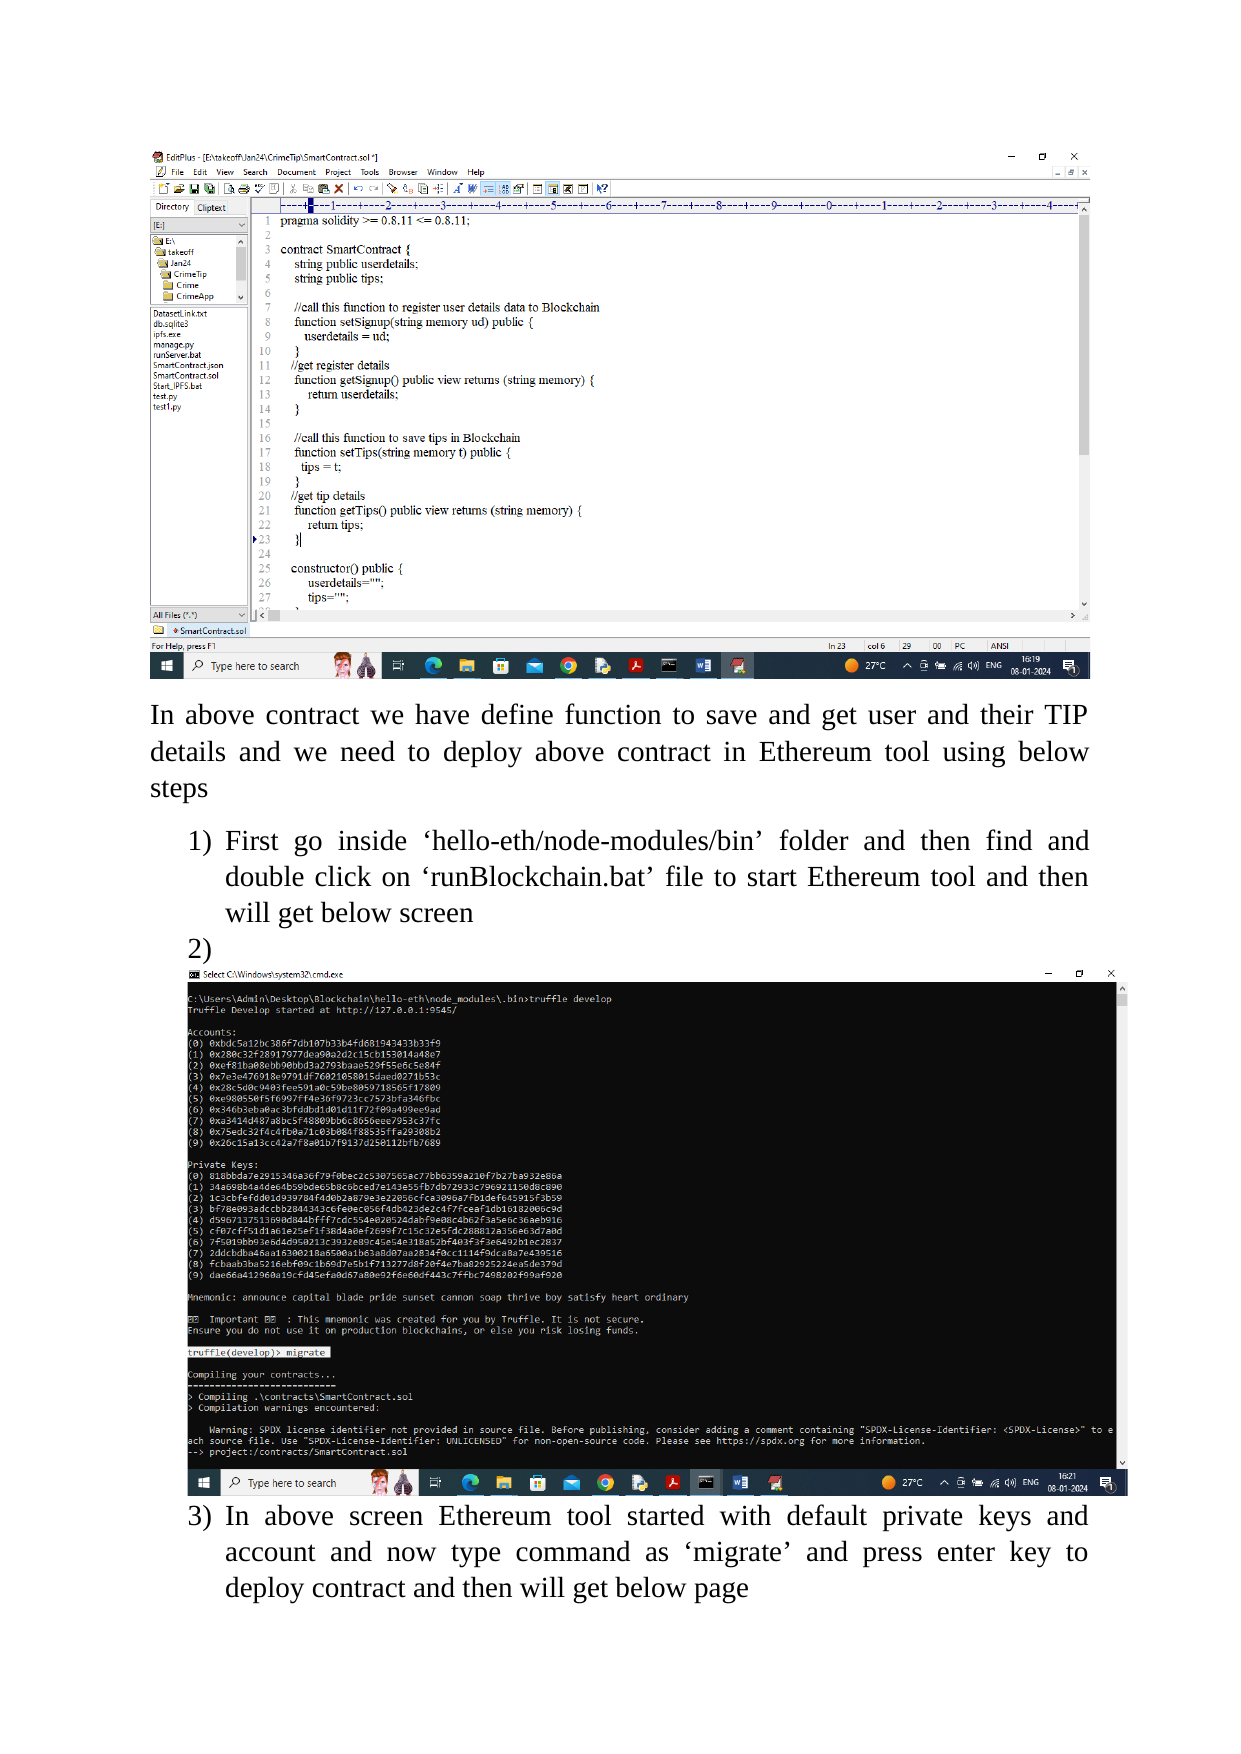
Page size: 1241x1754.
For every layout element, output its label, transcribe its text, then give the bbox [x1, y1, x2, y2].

picture [150, 150, 1091, 679]
text In above contract we have define function to save and get user and their TIP details and we need to deploy above contract in Ethereum tool using below steps [150, 697, 1090, 803]
picture [187, 966, 1128, 1496]
list In above screen Ethereum tool started with default private keys and account and now type command as ‘migrate’ and press enter key to deploy contract and then will get below page [187, 1498, 1090, 1603]
list First go inside ‘hello-eth/node-modules/bin’ folder and then find and double click on ‘runBlockchain.bat’ file to start Ethereum tool and then will get below screen [187, 823, 1090, 928]
